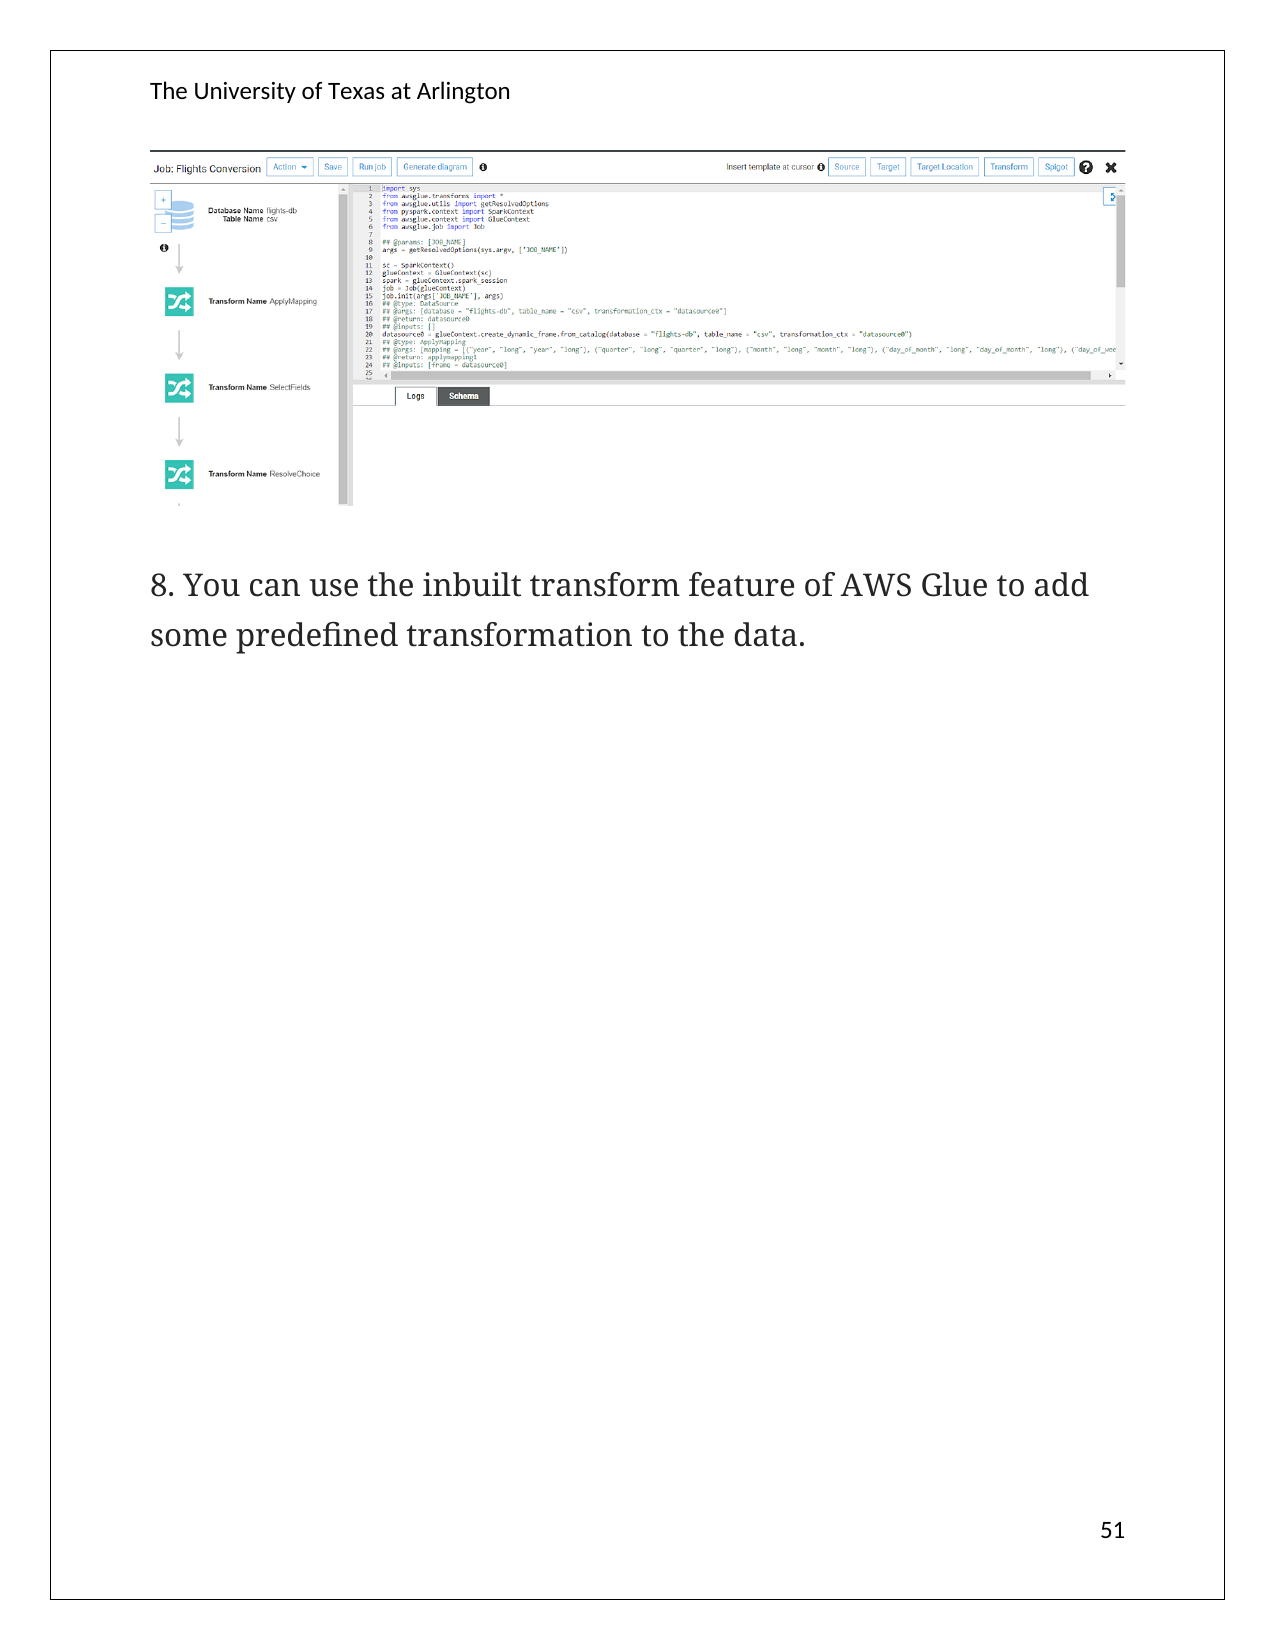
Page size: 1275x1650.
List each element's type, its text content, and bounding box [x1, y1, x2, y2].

text 8. You can use the inbuilt transform feature of AWS Glue to add some predefined transformation to the data. [150, 556, 1125, 656]
picture [150, 150, 1126, 506]
